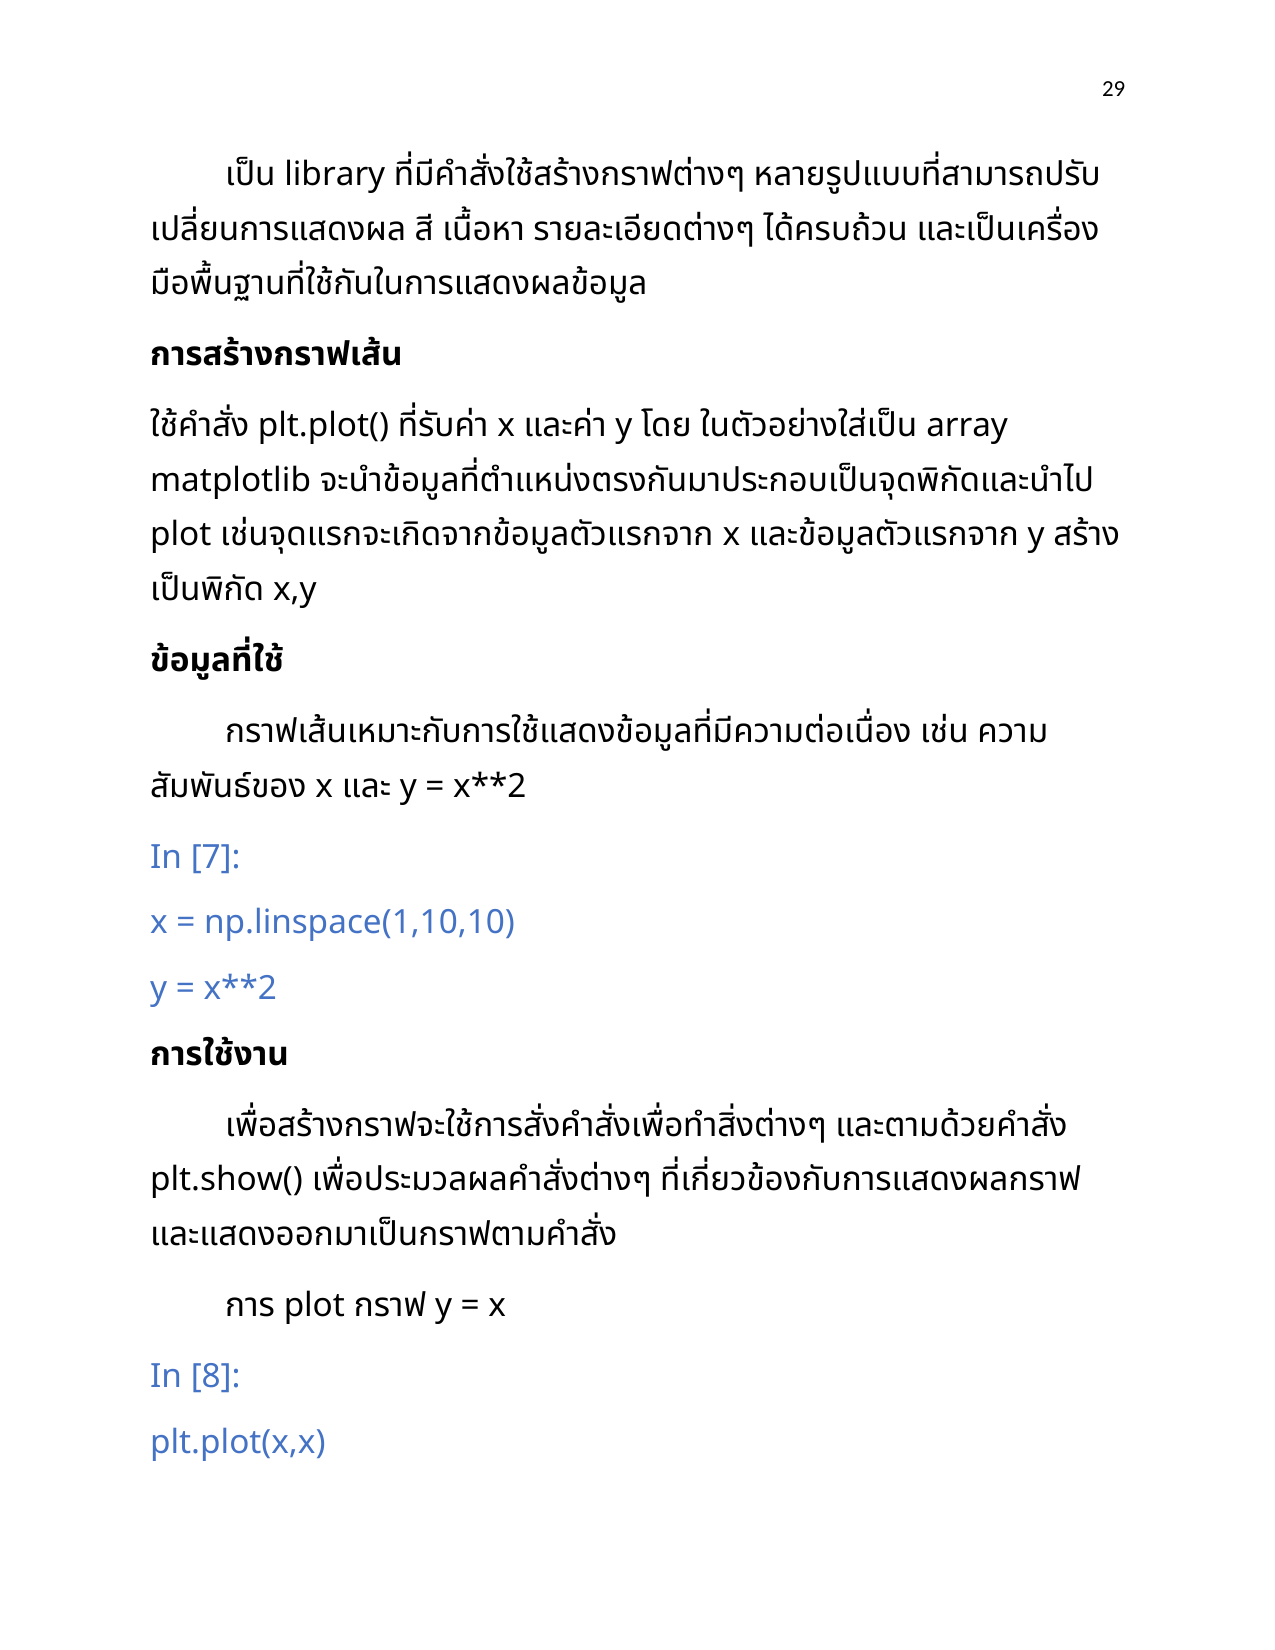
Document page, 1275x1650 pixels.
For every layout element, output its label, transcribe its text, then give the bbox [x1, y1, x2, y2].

text In [7]: [150, 833, 1125, 878]
text การ plot กราฟ y = x [150, 1281, 1125, 1331]
text เป็น library ที่มีคำสั่งใช้สร้างกราฟต่างๆ หลายรูปแบบที่สามารถปรับเปลี่ยนการแสดงผล สี เนื้อหา รายละเอียดต่างๆ ได้ครบถ้วน และเป็นเครื่องมือพื้นฐานที่ใช้กันในการแสดงผลข้อมูล [150, 150, 1125, 309]
text ใช้คำสั่ง plt.plot() ที่รับค่า x และค่า y โดย ในตัวอย่างใส่เป็น array matplotlib จะนำข้อมูลที่ตำแหน่งตรงกันมาประกอบเป็นจุดพิกัดและนำไป plot เช่นจุดแรกจะเกิดจากข้อมูลตัวแรกจาก x และข้อมูลตัวแรกจาก y สร้างเป็นพิกัด x,y [150, 401, 1125, 615]
text plt.plot(x,x) [150, 1417, 1125, 1463]
text x = np.linspace(1,10,10) [150, 898, 1125, 944]
text In [8]: [150, 1352, 1125, 1397]
text การใช้งาน [150, 1029, 1125, 1080]
text กราฟเส้นเหมาะกับการใช้แสดงข้อมูลที่มีความต่อเนื่อง เช่น ความสัมพันธ์ของ x และ y = x**2 [150, 707, 1125, 812]
text การสร้างกราฟเส้น [150, 330, 1125, 380]
text ข้อมูลที่ใช้ [150, 636, 1125, 686]
text y = x**2 [150, 964, 1125, 1009]
text เพื่อสร้างกราฟจะใช้การสั่งคำสั่งเพื่อทำสิ่งต่างๆ และตามด้วยคำสั่ง plt.show() เพื่อประมวลผลคำสั่งต่างๆ ที่เกี่ยวข้องกับการแสดงผลกราฟ และแสดงออกมาเป็นกราฟตามคำสั่ง [150, 1101, 1125, 1260]
